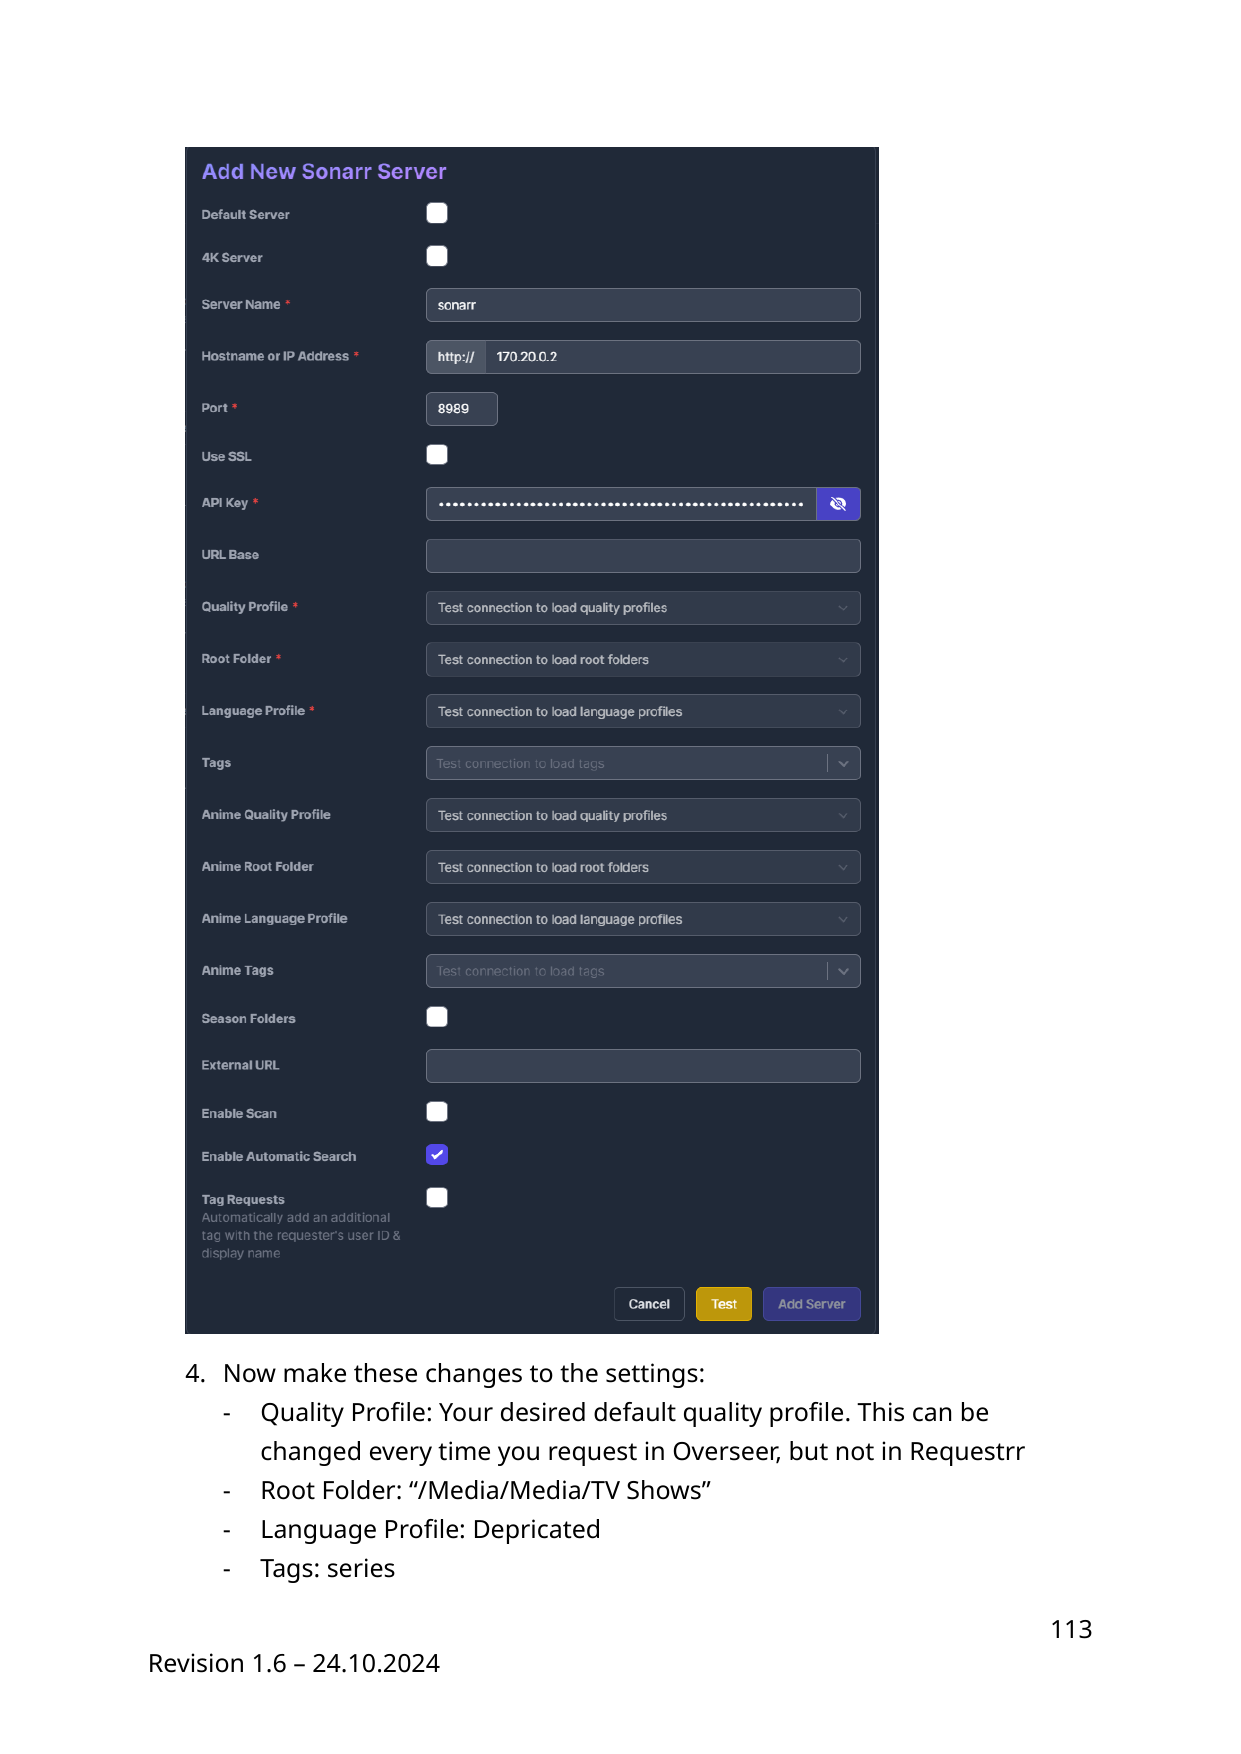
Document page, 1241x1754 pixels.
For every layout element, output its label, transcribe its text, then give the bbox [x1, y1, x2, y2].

list Tags: series [223, 1551, 1093, 1585]
list Root Folder: “/Media/Media/TV Shows” [223, 1473, 1093, 1507]
picture [185, 147, 879, 1334]
list Language Profile: Depricated [223, 1512, 1093, 1546]
list Now make these changes to the settings: [185, 1355, 1093, 1389]
list Quality Profile: Your desired default quality profile. This can be changed every time you request in Overseer, but not in Requestrr [223, 1394, 1093, 1468]
